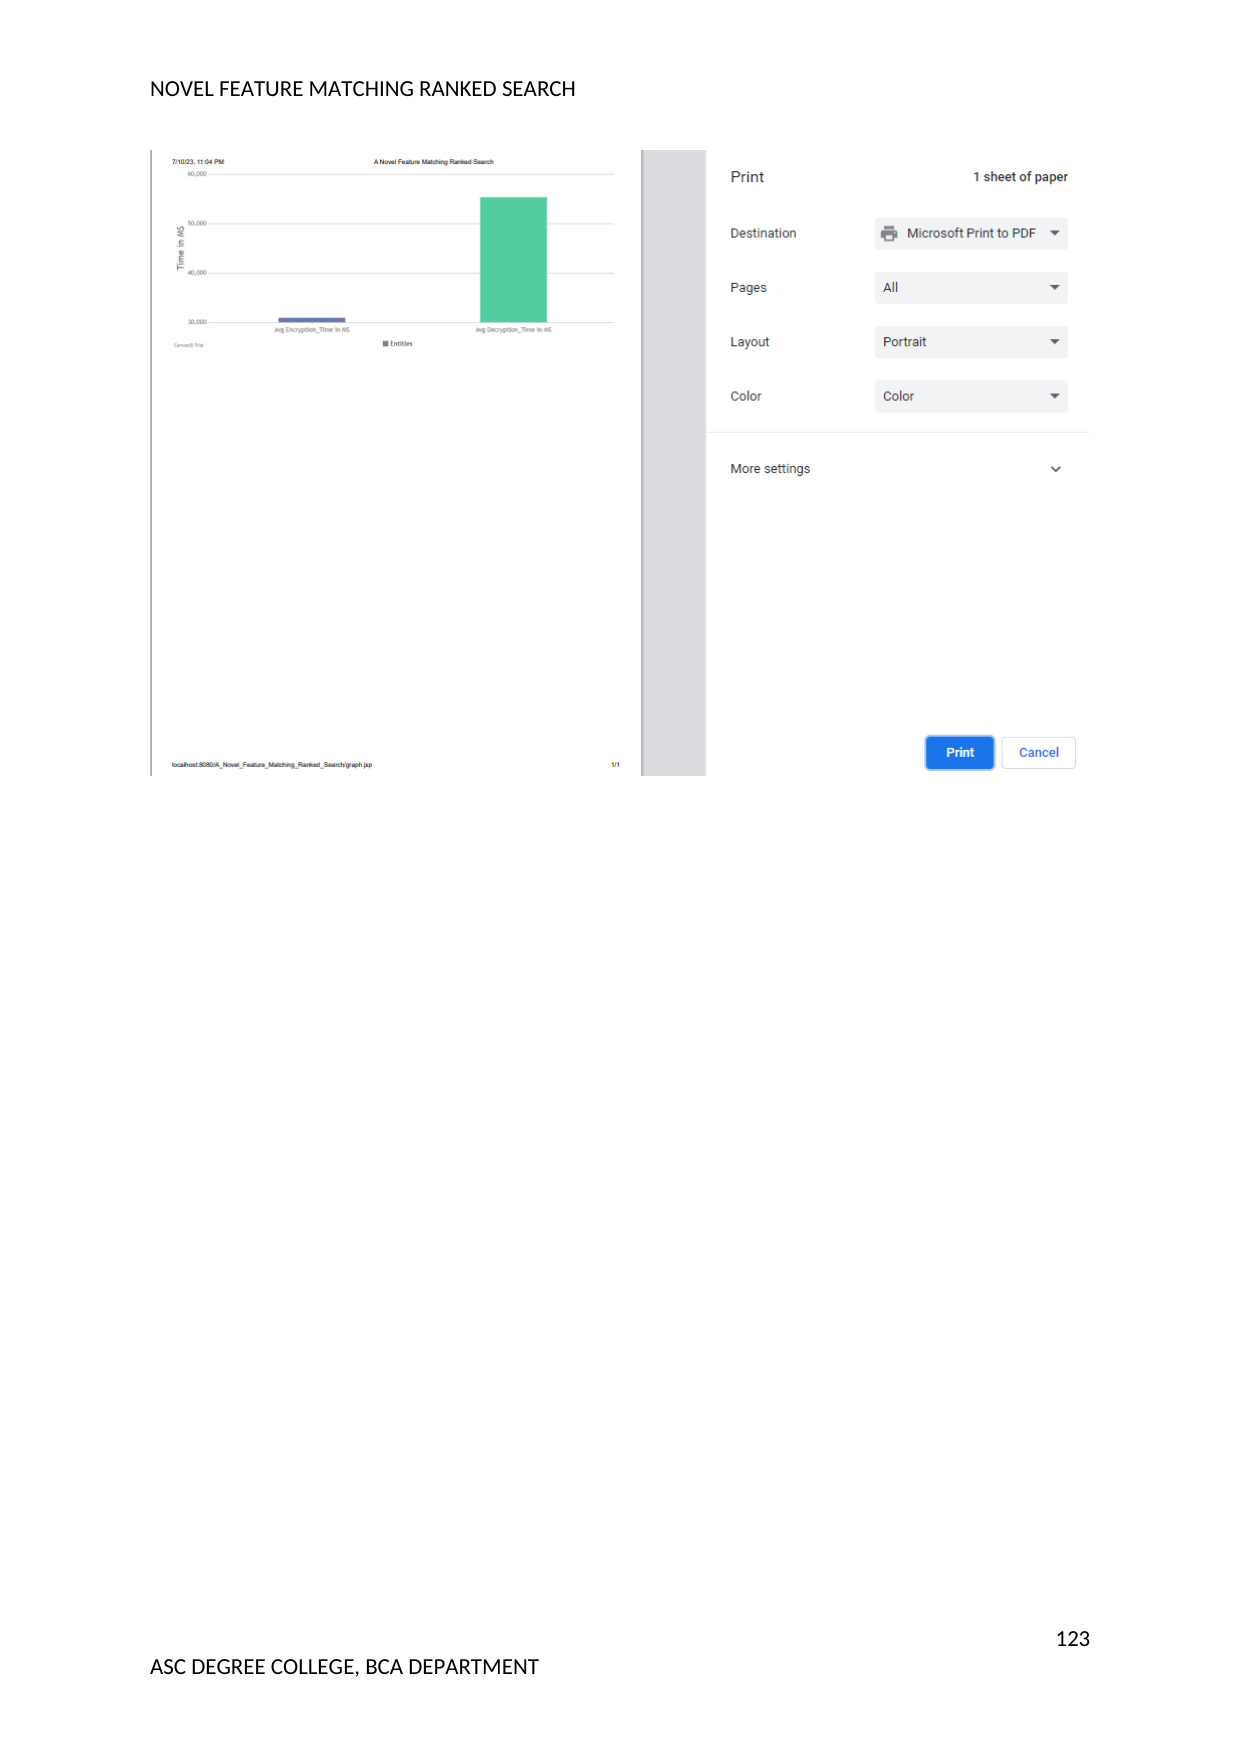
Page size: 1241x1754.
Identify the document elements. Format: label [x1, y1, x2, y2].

picture [150, 150, 1091, 776]
